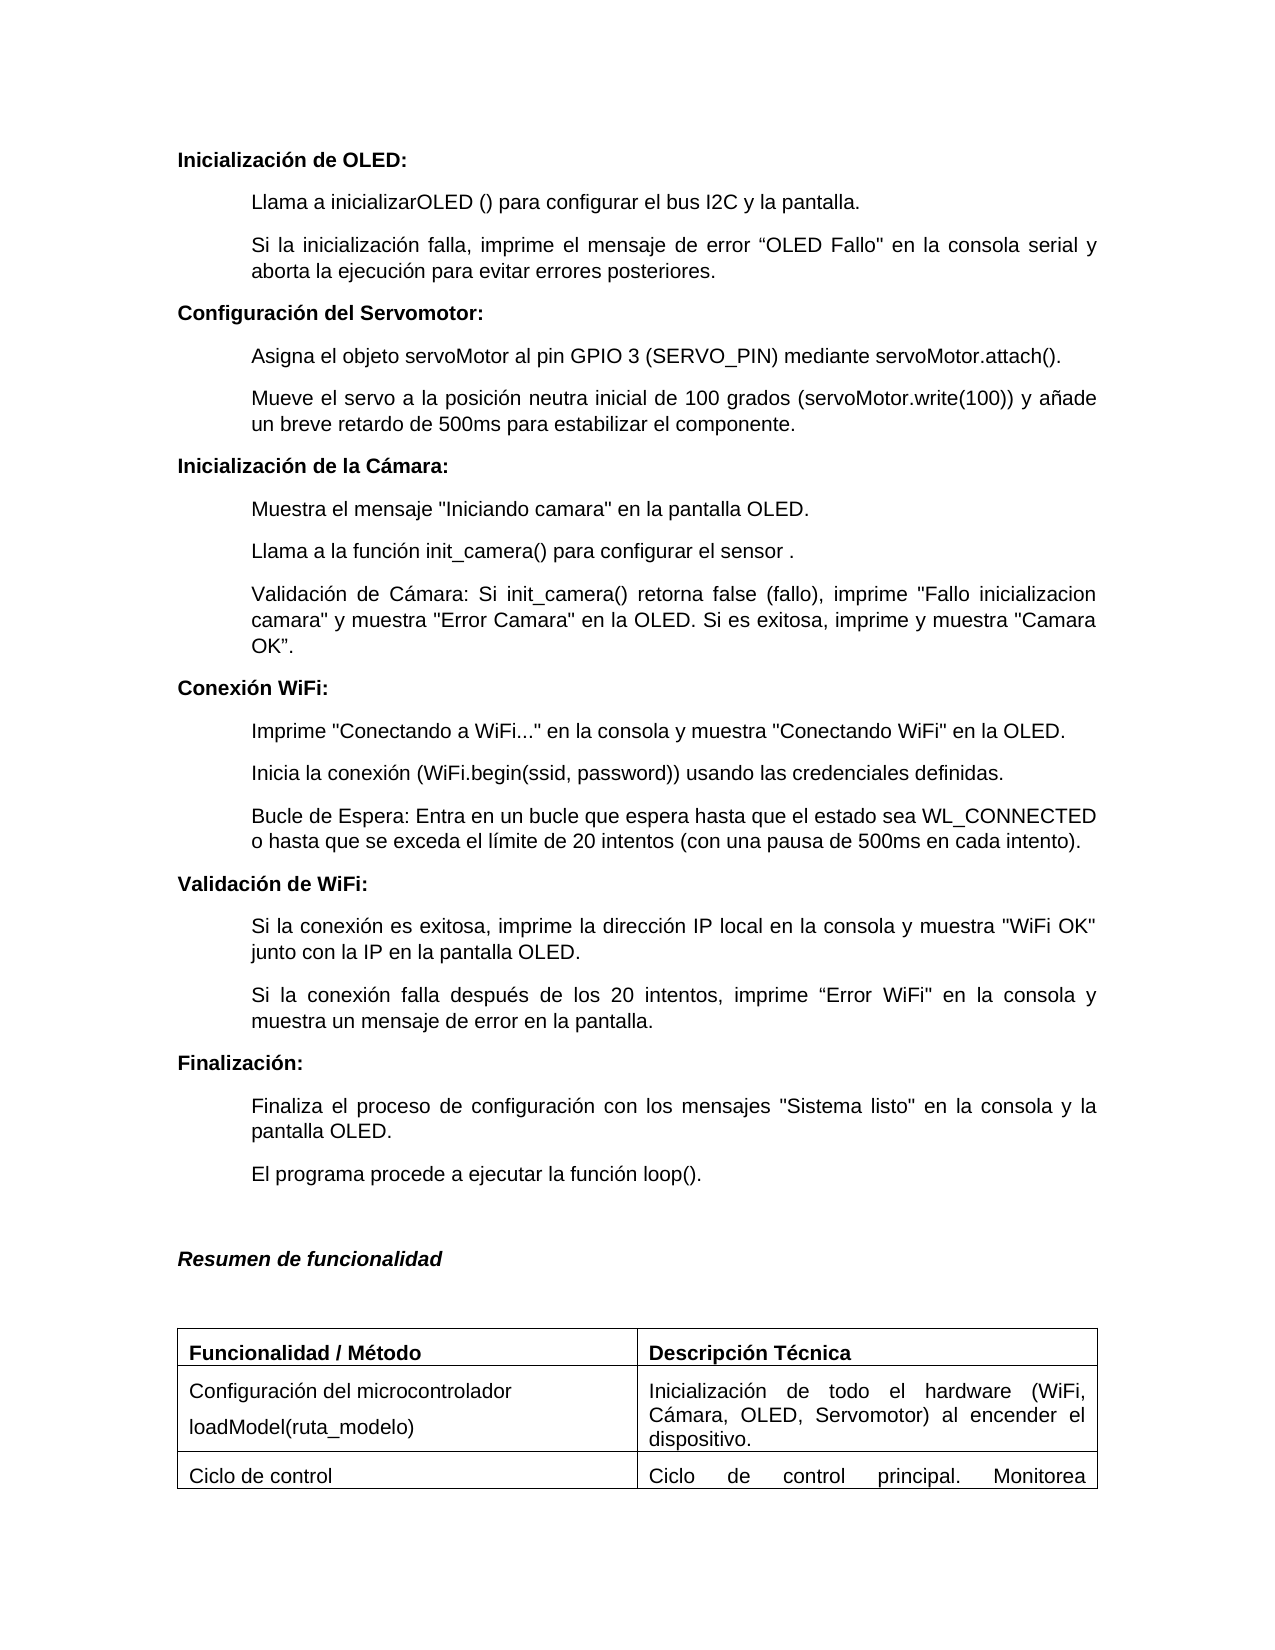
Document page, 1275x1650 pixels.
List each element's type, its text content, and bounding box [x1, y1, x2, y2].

text Si la inicialización falla, imprime el mensaje de error “OLED Fallo" en la consola serial y aborta la ejecución para evitar errores posteriores. [251, 233, 1098, 282]
text Muestra el mensaje "Iniciando camara" en la pantalla OLED. [177, 497, 1098, 521]
text El programa procede a ejecutar la función loop(). [177, 1162, 1098, 1186]
table_cell Configuración del microcontrolador loadModel(ruta_modelo) [178, 1366, 637, 1451]
text Si la conexión falla después de los 20 intentos, imprime “Error WiFi" en la consola y muestra un mensaje de error en la pantalla. [251, 983, 1098, 1032]
text Inicialización de la Cámara: [177, 454, 1098, 478]
text Llama a inicializarOLED () para configurar el bus I2C y la pantalla. [177, 190, 1098, 214]
text Conexión WiFi: [177, 676, 1098, 700]
text Inicia la conexión (WiFi.begin(ssid, password)) usando las credenciales definidas. [177, 761, 1098, 785]
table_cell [178, 1452, 637, 1488]
text Finaliza el proceso de configuración con los mensajes "Sistema listo" en la consola y la pantalla OLED. [251, 1093, 1098, 1143]
text Imprime "Conectando a WiFi..." en la consola y muestra "Conectando WiFi" en la OLED. [177, 718, 1098, 742]
table_cell Inicialización de todo el hardware (WiFi, Cámara, OLED, Servomotor) al encender el dispositivo. [638, 1366, 1097, 1451]
text Validación de WiFi: [177, 872, 1098, 896]
table_header Descripción Técnica [638, 1329, 1097, 1365]
text Si la conexión es exitosa, imprime la dirección IP local en la consola y muestra "WiFi OK" junto con la IP en la pantalla OLED. [251, 914, 1098, 964]
text Finalización: [177, 1051, 1098, 1075]
text Inicialización de OLED: [177, 148, 1098, 172]
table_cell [638, 1452, 1097, 1488]
text Configuración del Servomotor: [177, 301, 1098, 325]
table_header Funcionalidad / Método [178, 1329, 637, 1365]
text Bucle de Espera: Entra en un bucle que espera hasta que el estado sea WL_CONNECTED o hasta que se exceda el límite de 20 intentos (con una pausa de 500ms en cada intento). [251, 803, 1098, 853]
text Validación de Cámara: Si init_camera() retorna false (fallo), imprime "Fallo inicializacion camara" y muestra "Error Camara" en la OLED. Si es exitosa, imprime y muestra "Camara OK”. [251, 582, 1098, 657]
subtitle Resumen de funcionalidad [177, 1247, 1098, 1271]
text Llama a la función init_camera() para configurar el sensor . [177, 539, 1098, 563]
text Asigna el objeto servoMotor al pin GPIO 3 (SERVO_PIN) mediante servoMotor.attach(). [177, 343, 1098, 367]
text Mueve el servo a la posición neutra inicial de 100 grados (servoMotor.write(100)) y añade un breve retardo de 500ms para estabilizar el componente. [251, 386, 1098, 436]
